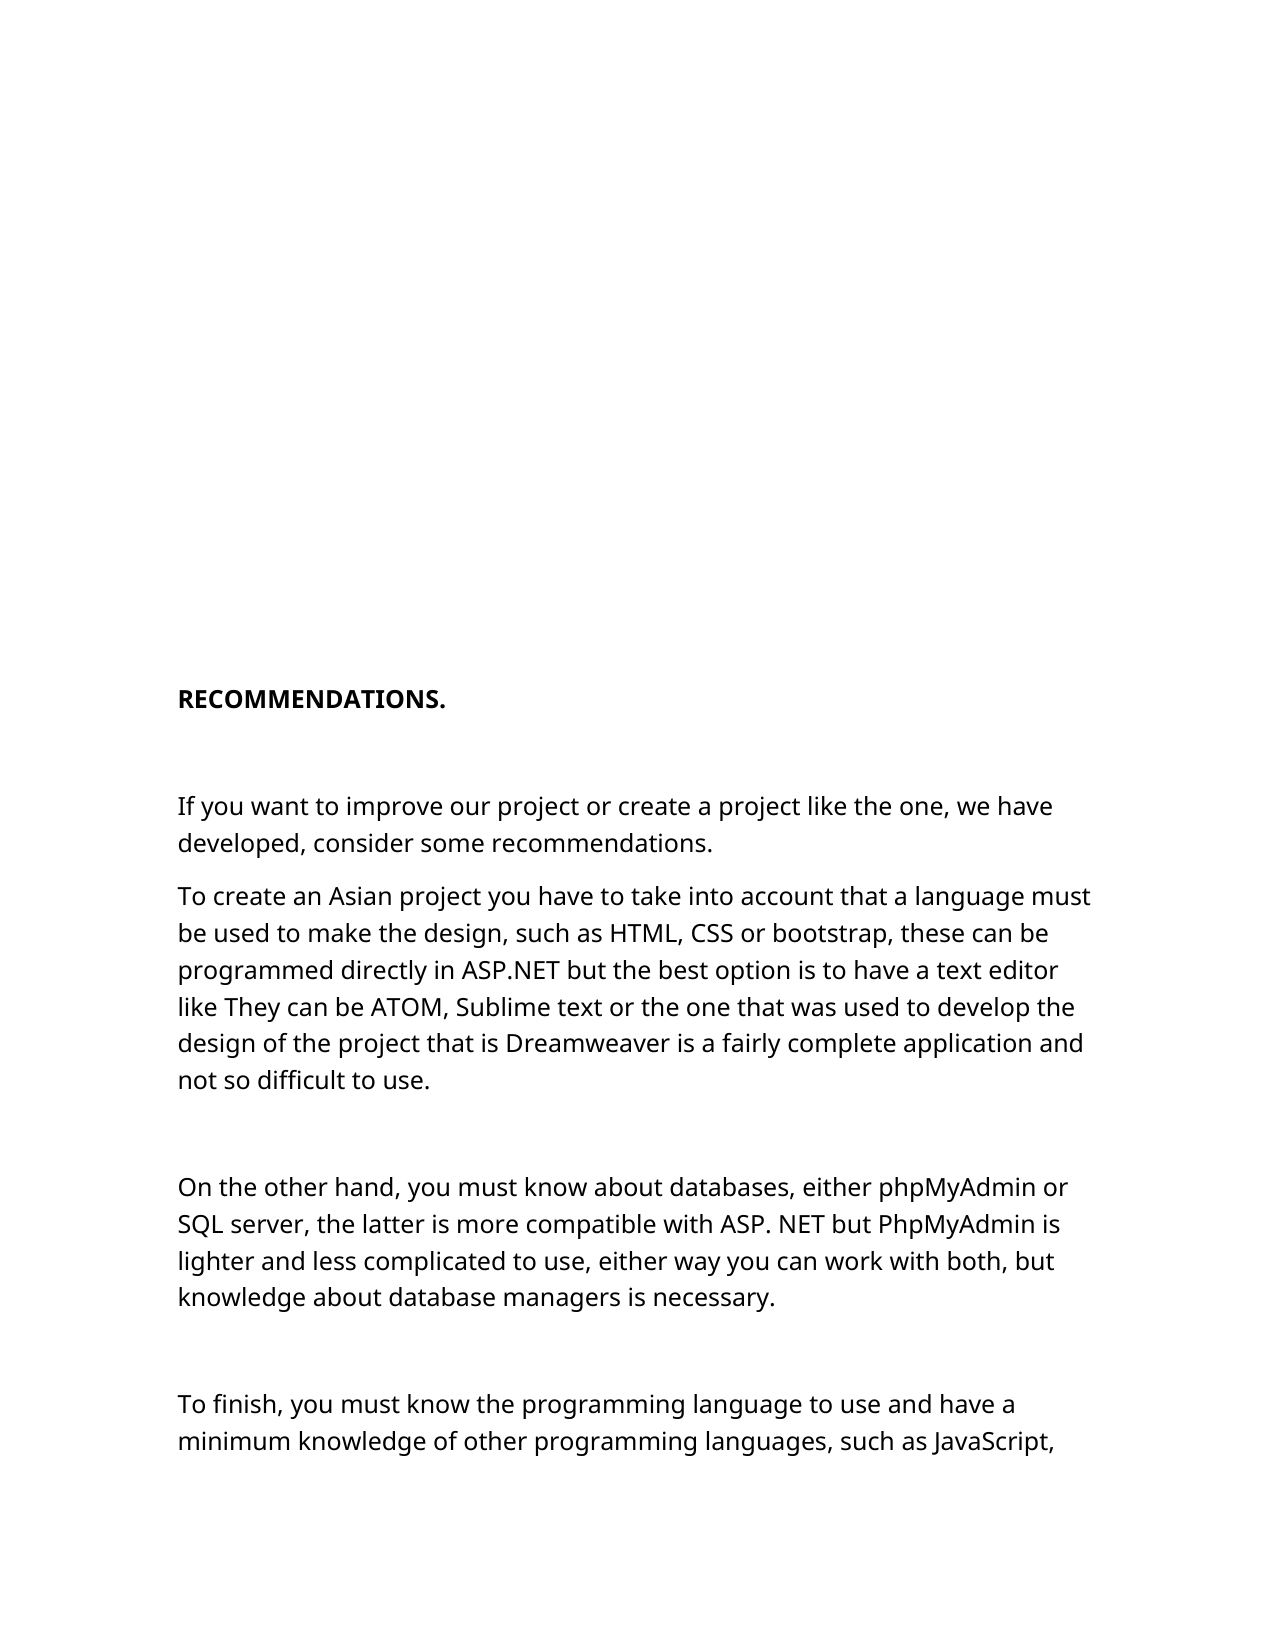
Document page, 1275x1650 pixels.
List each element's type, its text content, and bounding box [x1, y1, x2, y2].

text On the other hand, you must know about databases, either phpMyAdmin or SQL server, the latter is more compatible with ASP. NET but PhpMyAdmin is lighter and less complicated to use, either way you can work with both, but knowledge about database managers is necessary. [177, 1170, 1098, 1314]
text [177, 1387, 1098, 1458]
text RECOMMENDATIONS. [177, 682, 1098, 716]
text To create an Asian project you have to take into account that a language must be used to make the design, such as HTML, CSS or bootstrap, these can be programmed directly in ASP.NET but the best option is to have a text editor like They can be ATOM, Sublime text or the one that was used to develop the design of the project that is Dreamweaver is a fairly complete application and not so difficult to use. [177, 879, 1098, 1097]
text If you want to improve our project or create a project like the one, we have developed, consider some recommendations. [177, 789, 1098, 860]
